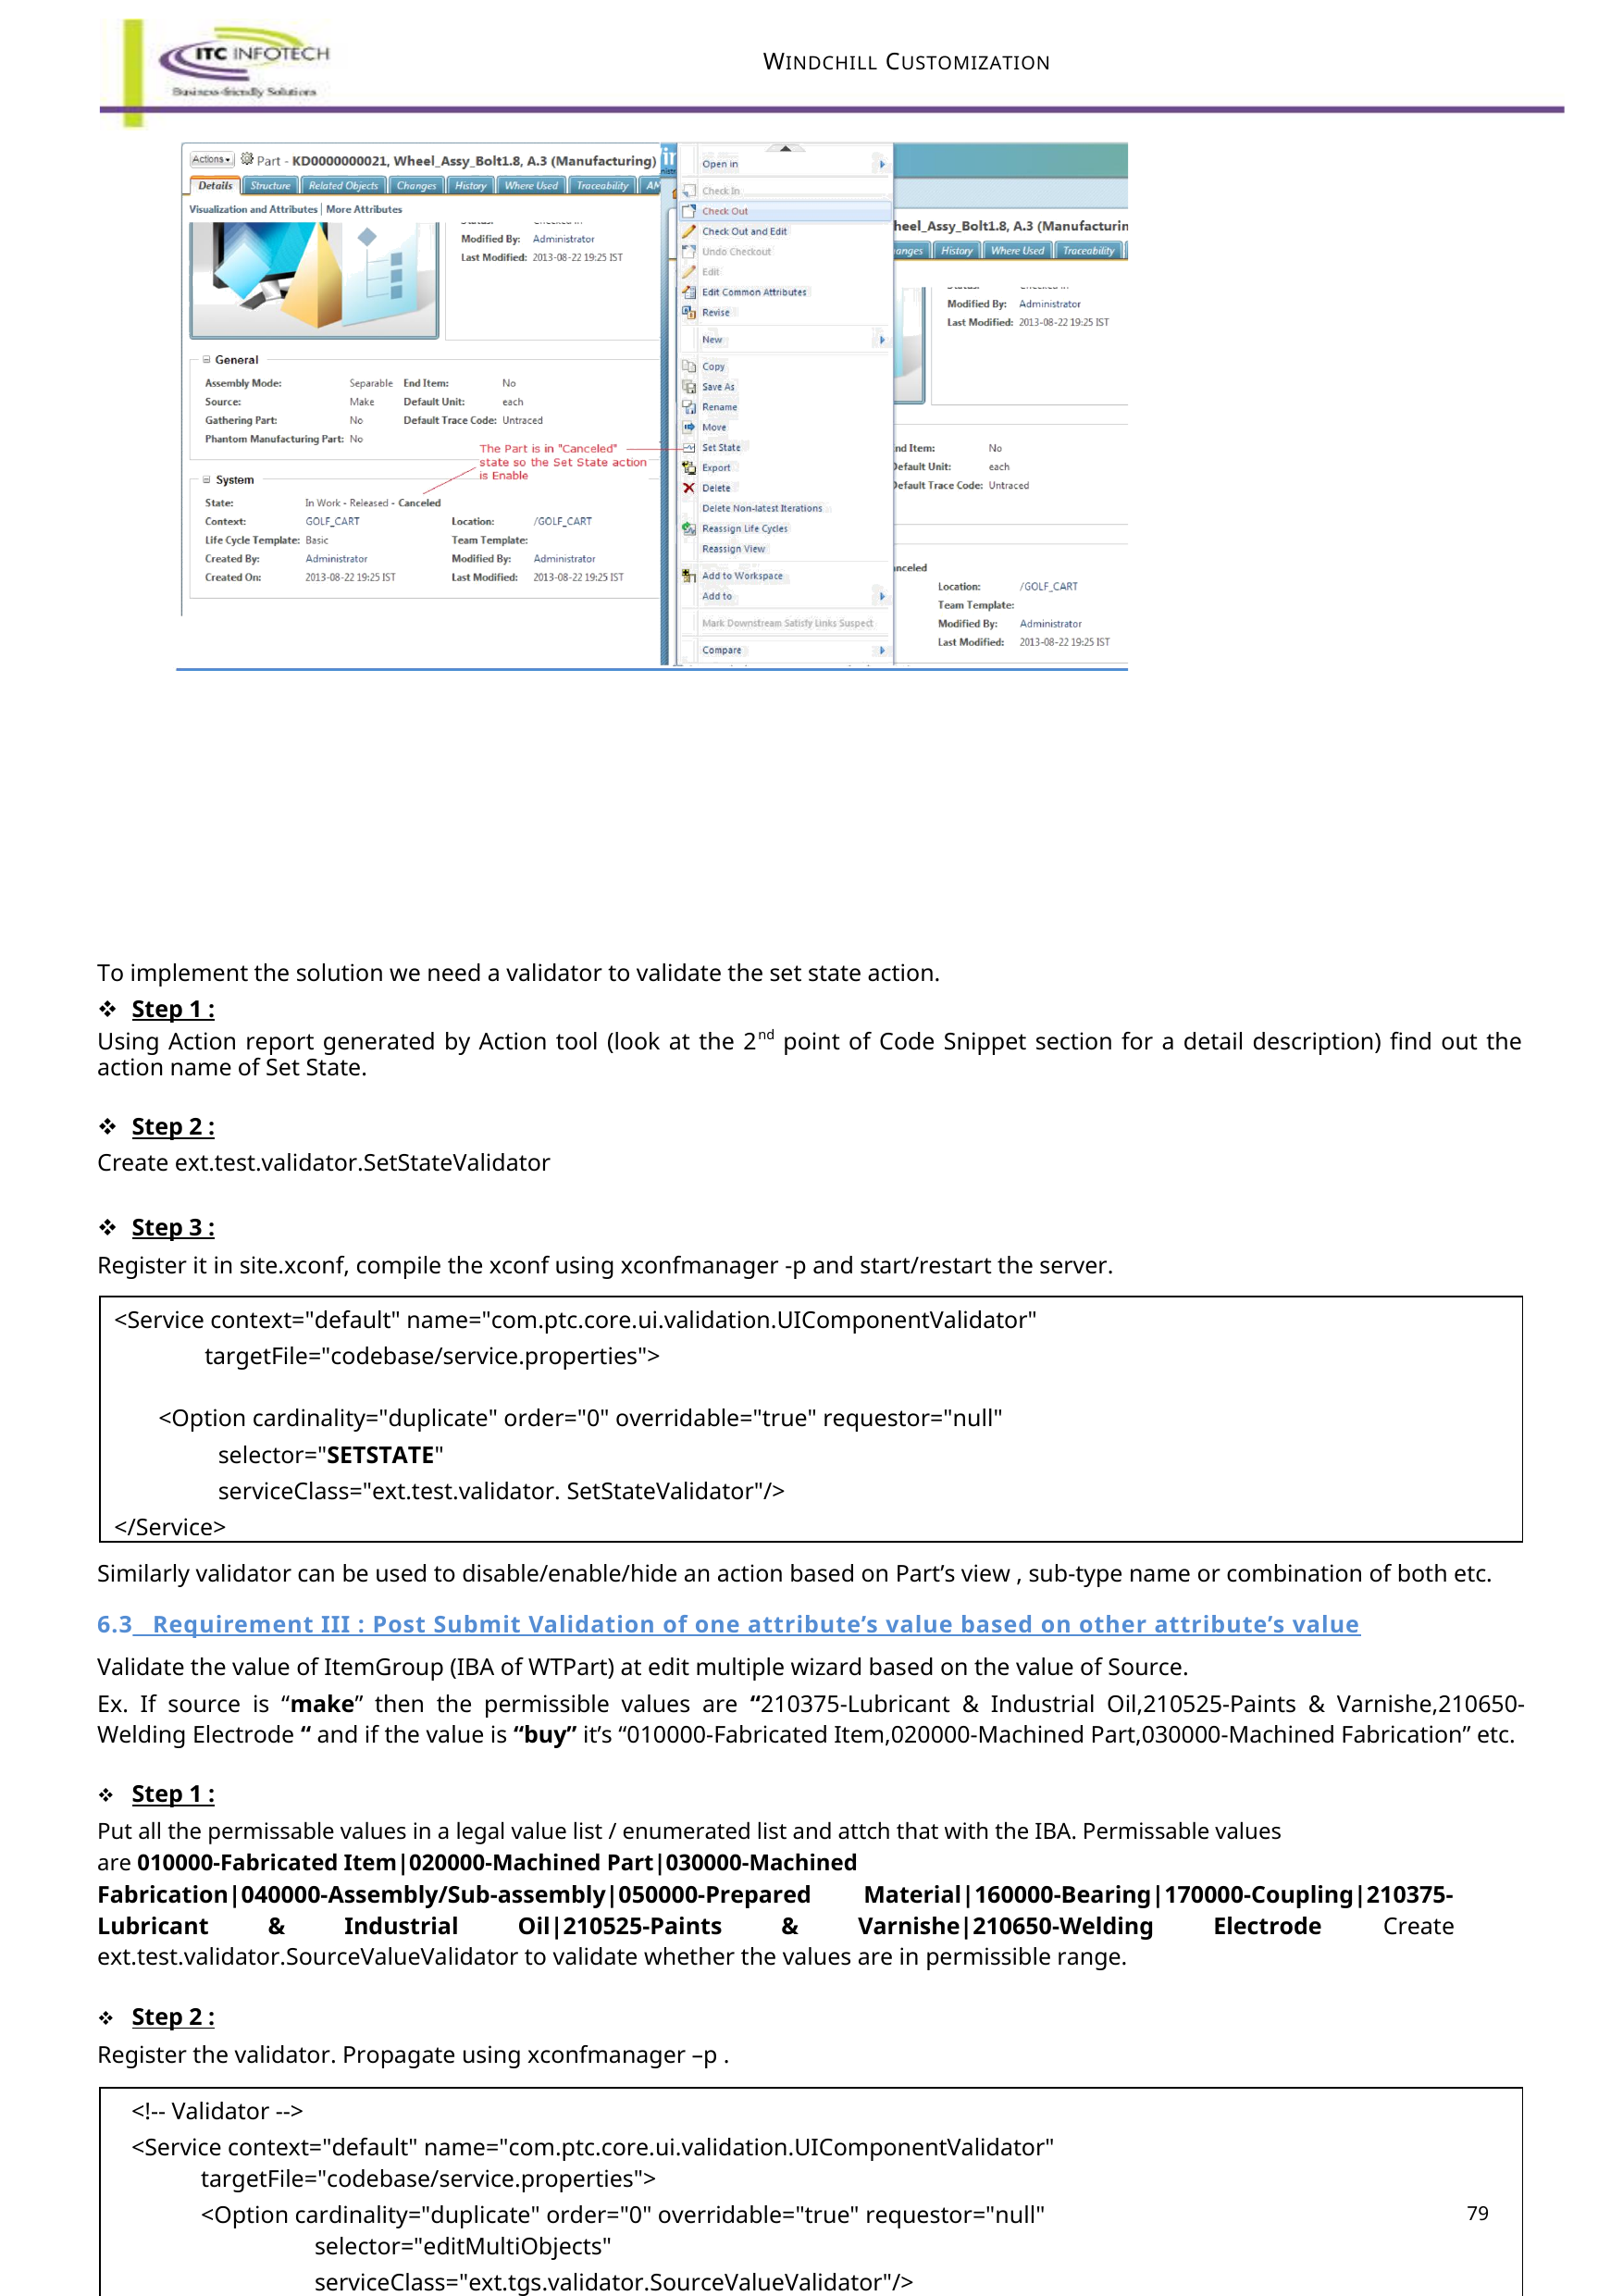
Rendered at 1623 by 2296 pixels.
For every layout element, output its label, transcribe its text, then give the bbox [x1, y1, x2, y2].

text Fabrication|040000-Assembly/Sub-assembly|050000-Prepared Material|160000-Bearing|170000-Coupling|210375-Lubricant & Industrial Oil|210525-Paints & Varnishe|210650-Welding Electrode Create ext.test.validator.SourceValueValidator to validate whether the values are in permissible range. [97, 1879, 1455, 1972]
subtitle Requirement III : Post Submit Validation of one attribute’s value based on other attribute’s value [97, 1607, 1526, 1639]
list Step 3 : [97, 1211, 1526, 1243]
text Using Action report generated by Action tool (look at the 2nd point of Code Snippet section for a detail description) find out the action name of Set State. [97, 1029, 1524, 1082]
text Register the validator. Propagate using xconfmanager –p . [97, 2039, 1526, 2070]
text Validate the value of ItemGroup (IBA of WTPart) at edit multiple wizard based on the value of Source. [97, 1651, 1526, 1682]
text To implement the solution we need a validator to validate the set state action. [97, 956, 1526, 987]
list Step 1 : [97, 1778, 1526, 1809]
picture [99, 19, 1565, 671]
list Step 1 : [97, 992, 1526, 1024]
list Step 2 : [97, 1111, 1526, 1142]
text Similarly validator can be used to disable/enable/hide an action based on Part’s view , sub-type name or combination of both etc. [97, 1285, 1526, 1588]
text Register it in site.xconf, compile the xconf using xconfmanager -p and start/restart the server. [97, 1249, 1526, 1281]
text Create ext.test.validator.SetStateValidator [97, 1147, 1526, 1178]
text Put all the permissable values in a legal value list / enumerated list and attch that with the IBA. Permissable values are 010000-Fabricated Item|020000-Machined Part|030000-Machined [97, 1816, 1310, 1878]
text Ex. If source is “make” then the permissible values are “210375-Lubricant & Industrial Oil,210525-Paints & Varnishe,210650-Welding Electrode “ and if the value is “buy” it’s “010000-Fabricated Item,020000-Machined Part,030000-Machined Fabrication” etc. [97, 1687, 1526, 1749]
list Step 2 : [97, 2001, 1526, 2032]
